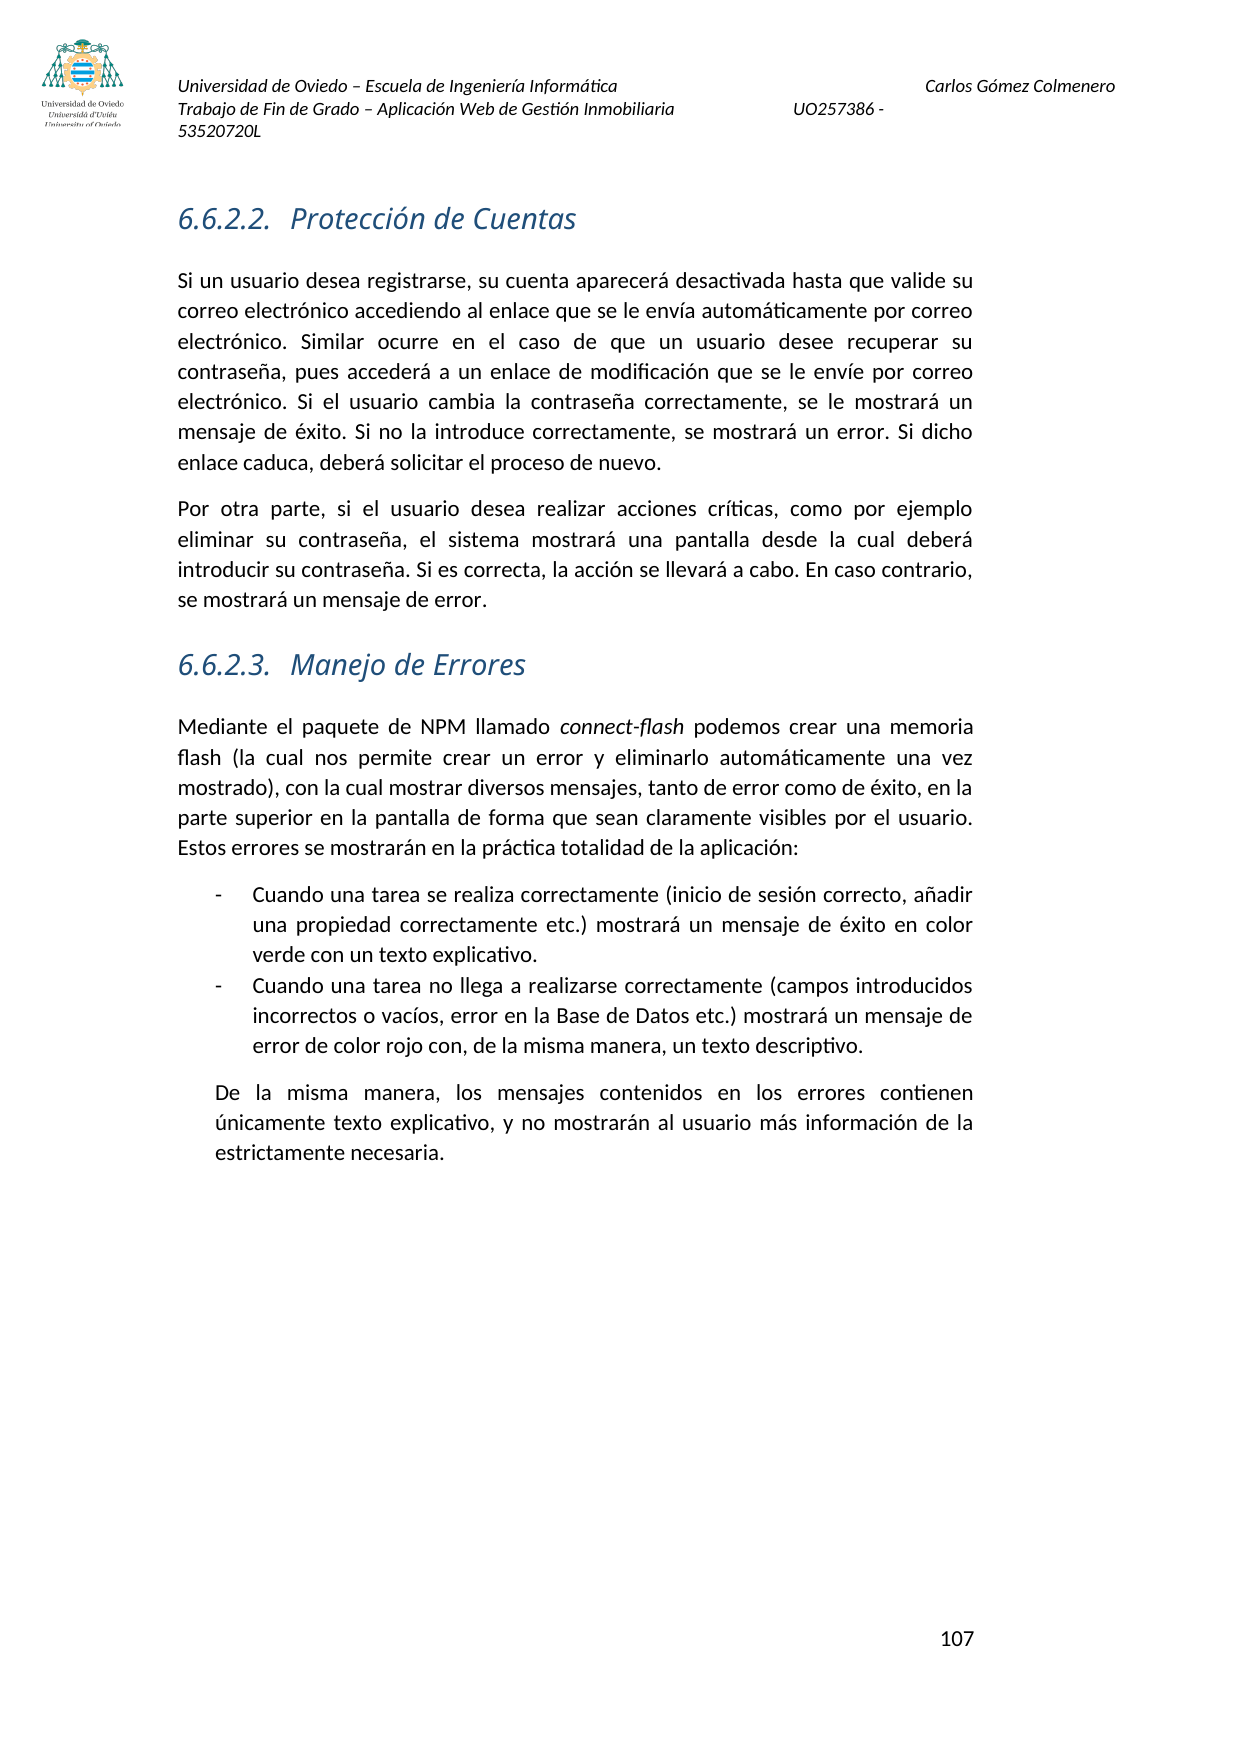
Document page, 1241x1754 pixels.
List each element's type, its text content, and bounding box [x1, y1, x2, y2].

text Por otra parte, si el usuario desea realizar acciones críticas, como por ejemplo eliminar su contraseña, el sistema mostrará una pantalla desde la cual deberá introducir su contraseña. Si es correcta, la acción se llevará a cabo. En caso contrario, se mostrará un mensaje de error. [177, 494, 974, 613]
picture [36, 38, 124, 126]
list Cuando una tarea no llega a realizarse correctamente (campos introducidos incorrectos o vacíos, error en la Base de Datos etc.) mostrará un mensaje de error de color rojo con, de la misma manera, un texto descriptivo. [215, 971, 974, 1059]
text De la misma manera, los mensajes contenidos en los errores contienen únicamente texto explicativo, y no mostrarán al usuario más información de la estrictamente necesaria. [215, 1078, 974, 1166]
text Si un usuario desea registrarse, su cuenta aparecerá desactivada hasta que valide su correo electrónico accediendo al enlace que se le envía automáticamente por correo electrónico. Similar ocurre en el caso de que un usuario desee recuperar su contraseña, pues accederá a un enlace de modificación que se le envíe por correo electrónico. Si el usuario cambia la contraseña correctamente, se le mostrará un mensaje de éxito. Si no la introduce correctamente, se mostrará un error. Si dicho enlace caduca, deberá solicitar el proceso de nuevo. [177, 266, 974, 476]
list Cuando una tarea se realiza correctamente (inicio de sesión correcto, añadir una propiedad correctamente etc.) mostrará un mensaje de éxito en color verde con un texto explicativo. [215, 880, 974, 968]
text Mediante el paquete de NPM llamado connect-flash podemos crear una memoria flash (la cual nos permite crear un error y eliminarlo automáticamente una vez mostrado), con la cual mostrar diversos mensajes, tanto de error como de éxito, en la parte superior en la pantalla de forma que sean claramente visibles por el usuario. Estos errores se mostrarán en la práctica totalidad de la aplicación: [177, 712, 974, 861]
subtitle Protección de Cuentas [177, 199, 974, 238]
subtitle Manejo de Errores [177, 644, 974, 684]
